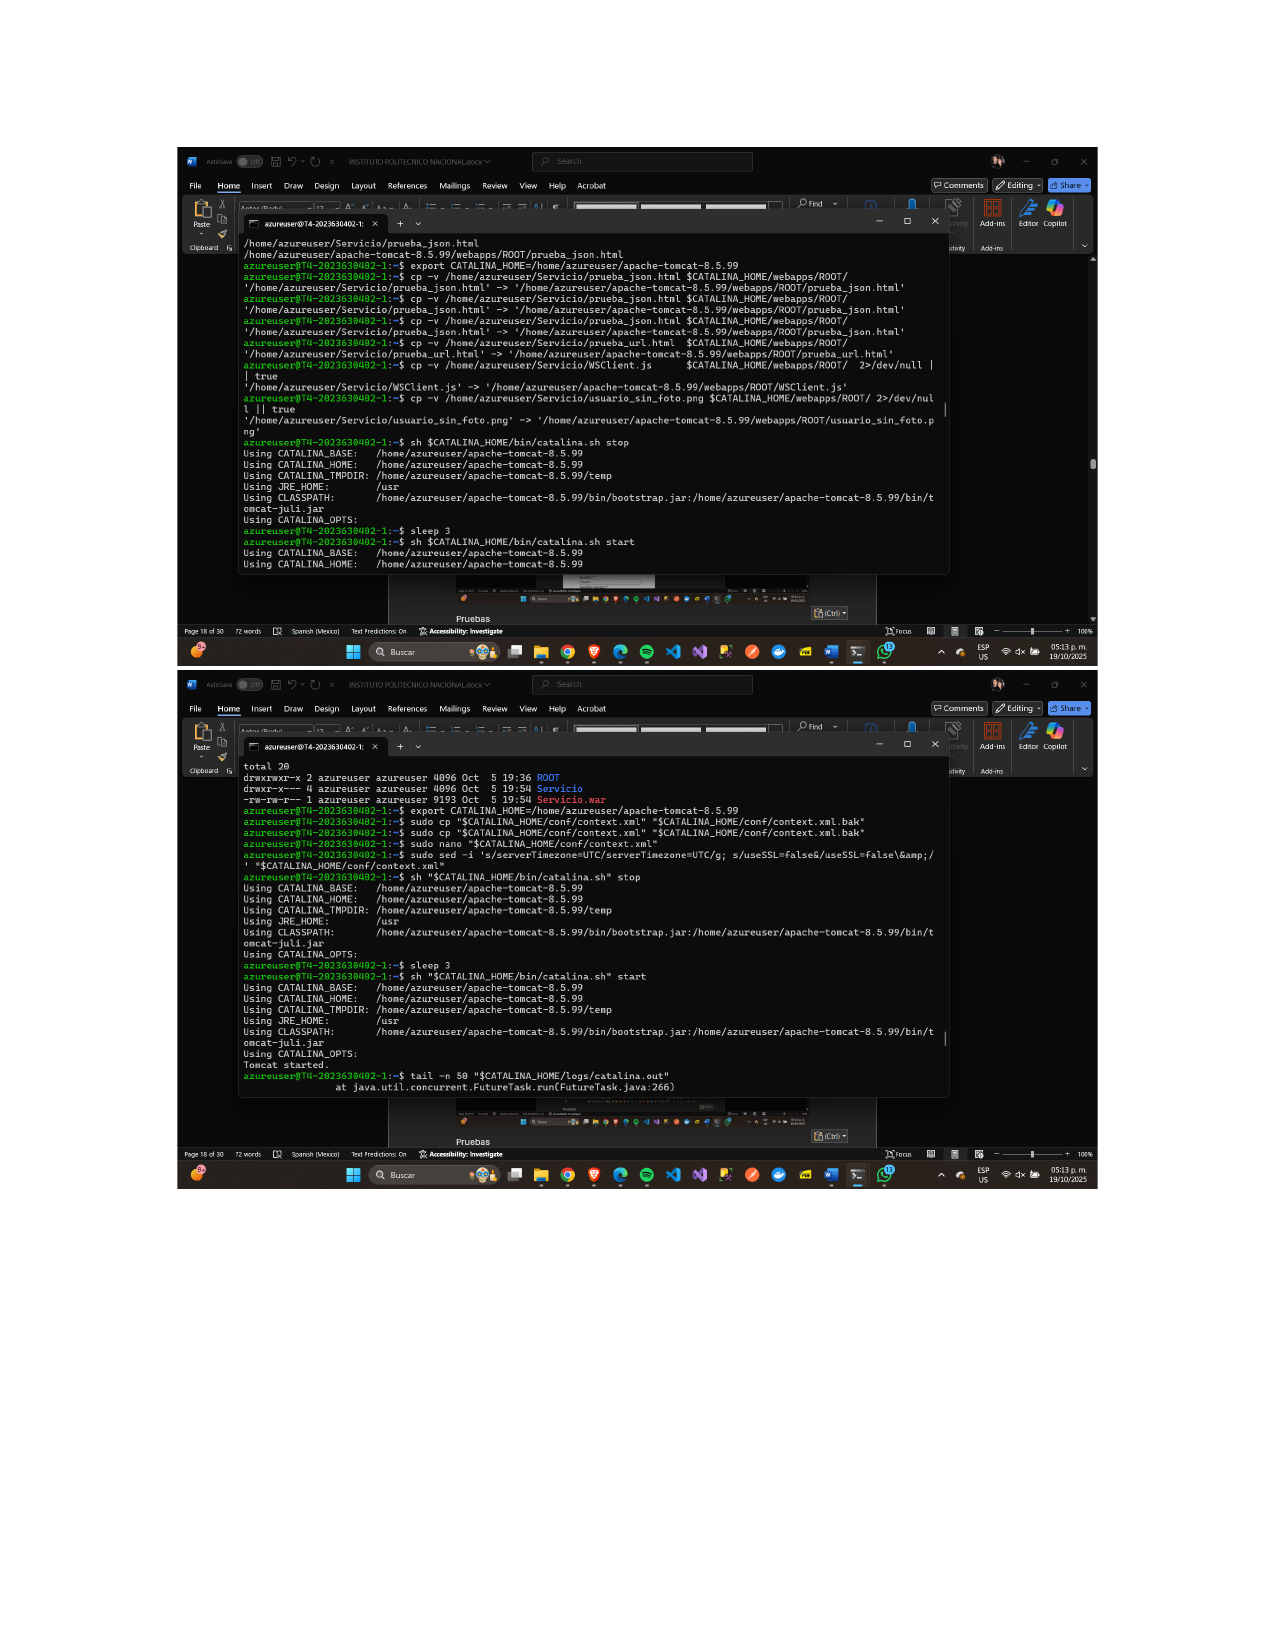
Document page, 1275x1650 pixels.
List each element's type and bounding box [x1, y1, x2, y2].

picture [177, 670, 1098, 1189]
picture [177, 147, 1098, 666]
